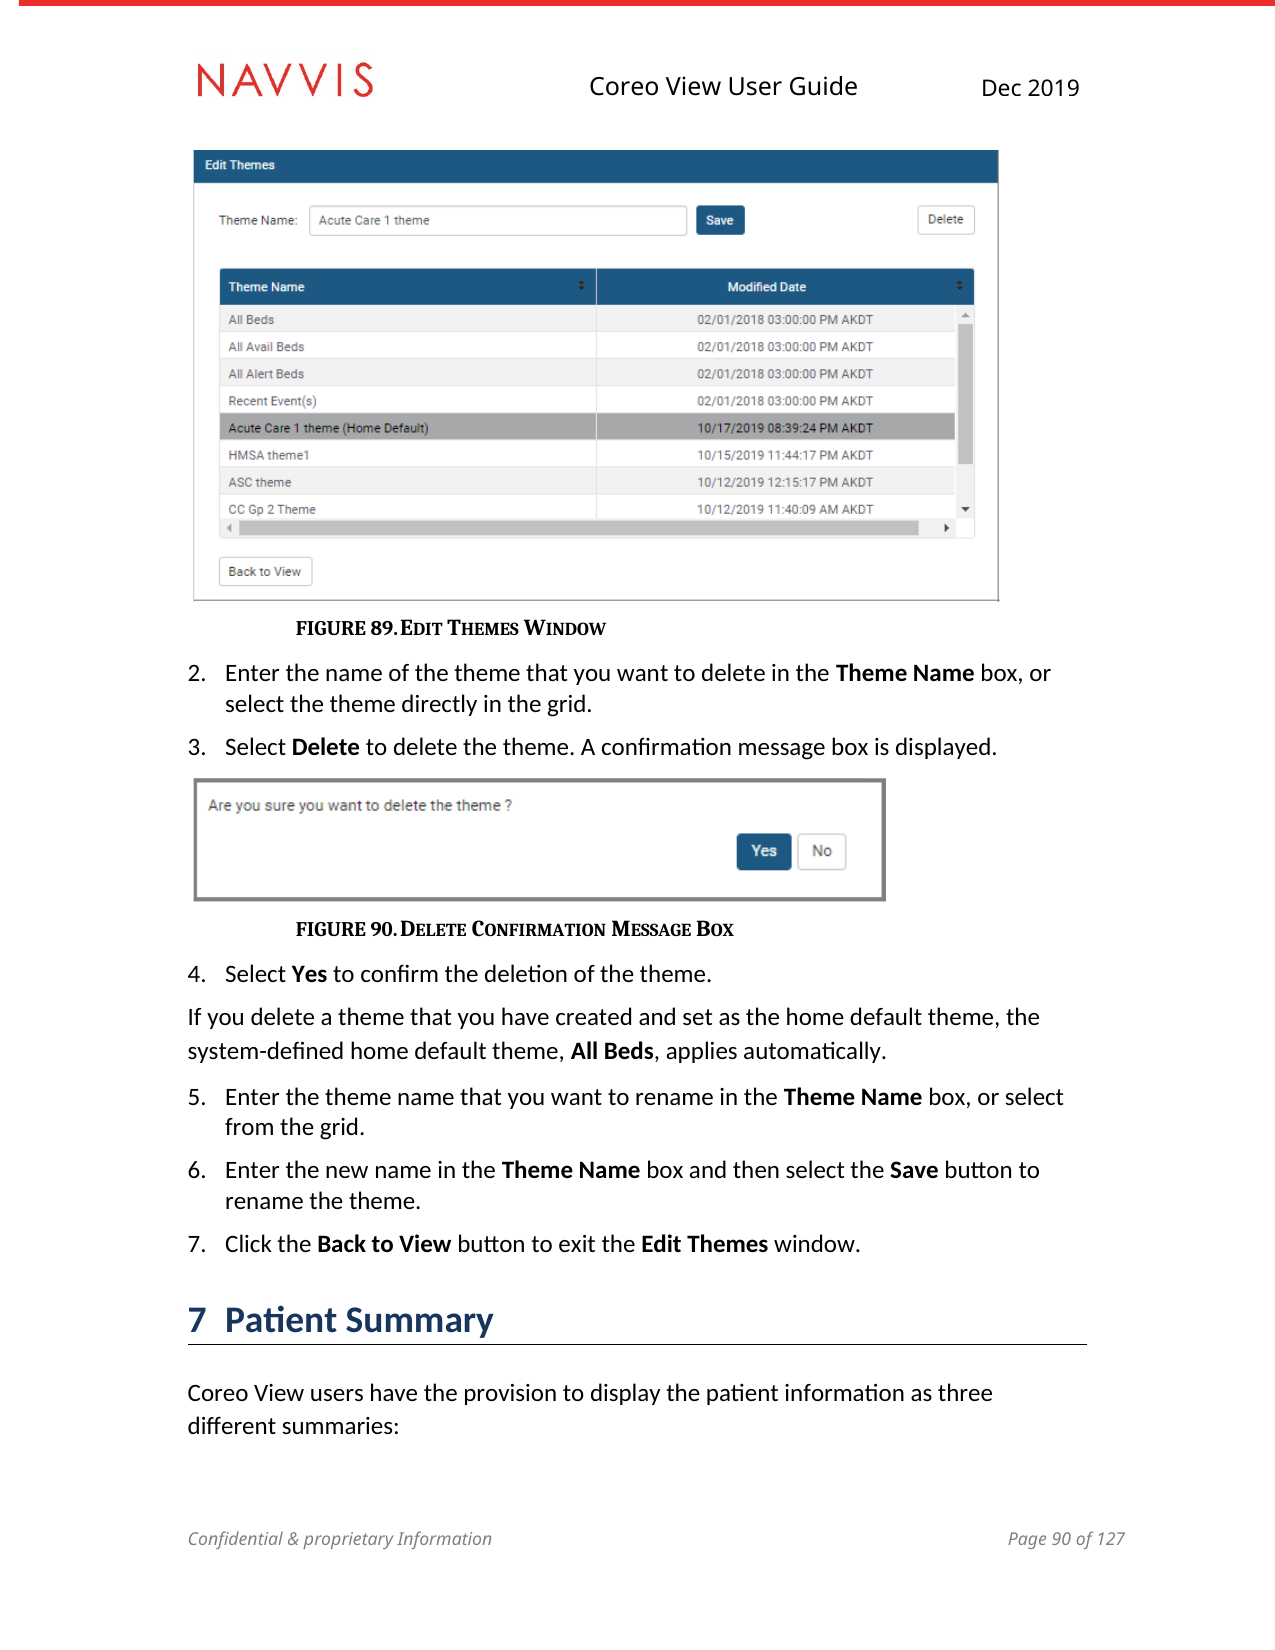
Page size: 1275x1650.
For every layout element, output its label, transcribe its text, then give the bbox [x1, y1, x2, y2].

picture [187, 55, 383, 104]
list Enter the theme name that you want to rename in the Theme Name box, or select from the grid. [187, 1081, 1087, 1142]
text Delete Confirmation Message Box [296, 916, 1087, 942]
list Enter the new name in the Theme Name box and then select the Save button to rename the theme. [187, 1154, 1087, 1215]
picture [193, 778, 886, 903]
subtitle Patient Summary [187, 1296, 1087, 1345]
list Click the Back to View button to exit the Edit Themes window. [187, 1228, 1087, 1258]
text If you delete a theme that you have created and set as the home default theme, the system-defined home default theme, All Beds, applies automatically. [187, 1001, 1087, 1065]
text Edit Themes Window [296, 614, 1087, 641]
picture [193, 150, 1000, 602]
text Coreo View users have the provision to display the patient information as three different summaries: [187, 1377, 1087, 1441]
list Enter the name of the theme that you want to delete in the Theme Name box, or select the theme directly in the grid. [187, 657, 1087, 718]
list Select Delete to delete the theme. A confirmation message box is displayed. [187, 731, 1087, 761]
list Select Yes to confirm the deletion of the theme. [187, 958, 1087, 989]
